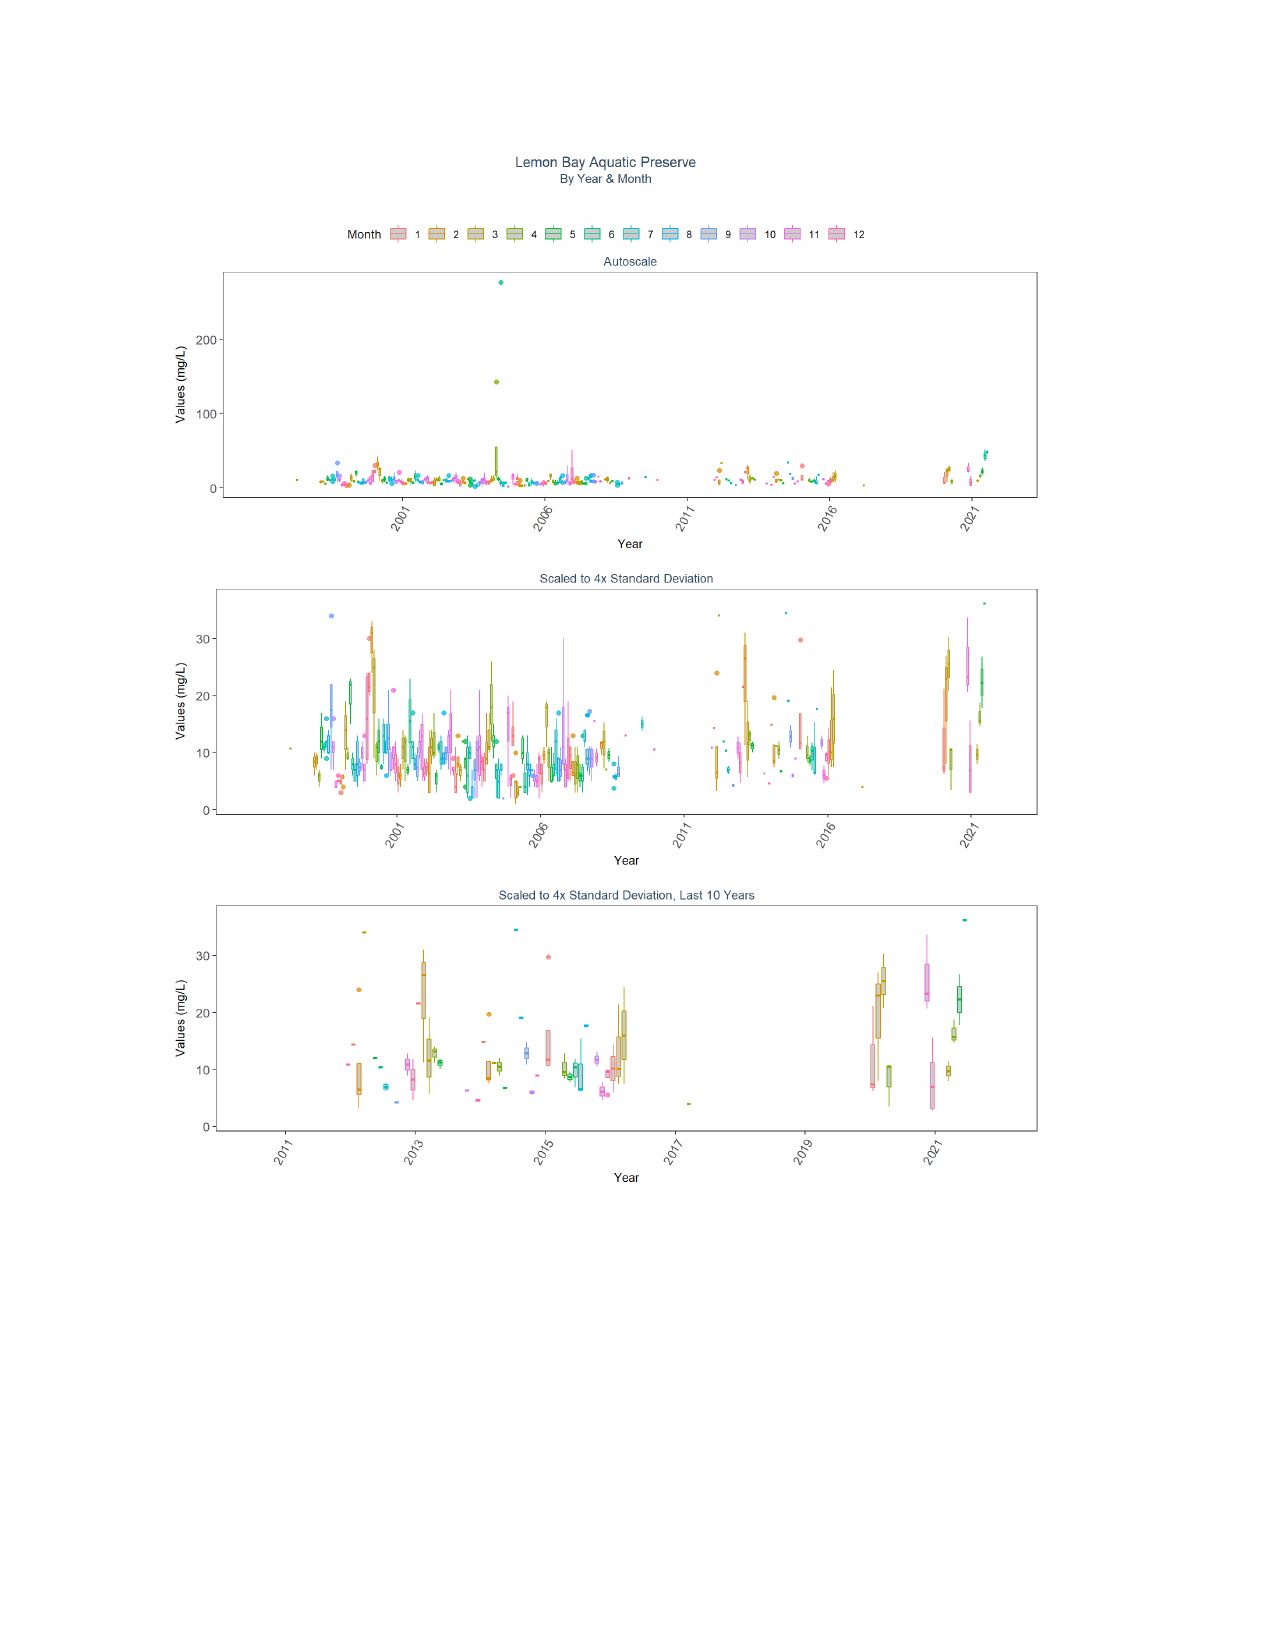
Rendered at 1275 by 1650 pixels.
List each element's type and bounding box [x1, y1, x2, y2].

picture [168, 150, 1044, 1200]
